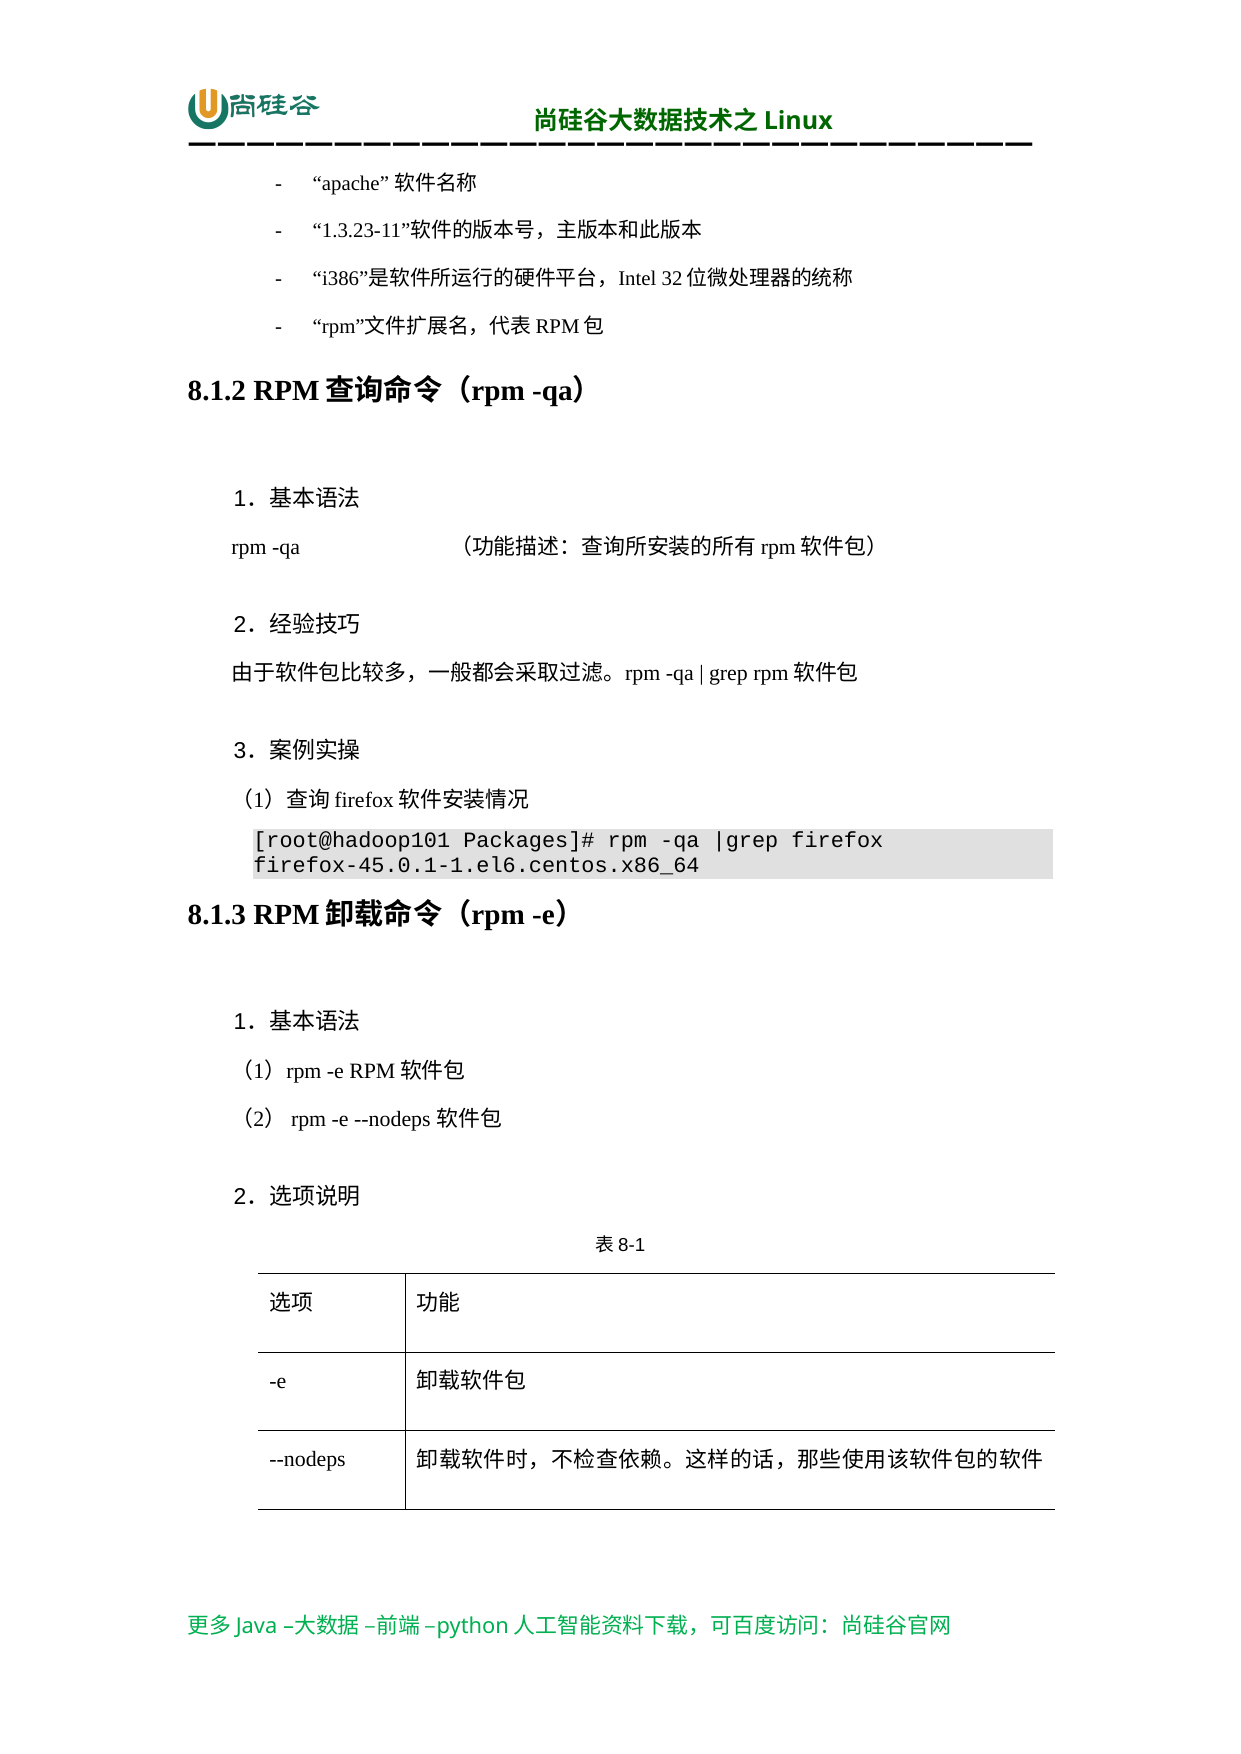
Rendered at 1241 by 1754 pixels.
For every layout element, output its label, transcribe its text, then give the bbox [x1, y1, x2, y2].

list “i386”是软件所运行的硬件平台，Intel 32位微处理器的统称 [275, 260, 1053, 293]
table_cell 卸载软件包 [406, 1353, 1055, 1430]
text 表8-1 [187, 1227, 1053, 1259]
text [root@hadoop101 Packages]# rpm -qa |grep firefox [253, 829, 1053, 854]
picture [187, 88, 321, 130]
text 3．案例实操 [187, 716, 1053, 781]
table_header 选项 [258, 1274, 405, 1352]
text （1）rpm -e RPM软件包 [187, 1052, 1053, 1085]
text 由于软件包比较多，一般都会采取过滤。rpm -qa | grep rpm软件包 [187, 655, 1053, 687]
text 1．基本语法 [187, 987, 1053, 1052]
text 2．经验技巧 [187, 590, 1053, 655]
text firefox-45.0.1-1.el6.centos.x86_64 [253, 854, 1053, 879]
table_cell --nodeps [258, 1431, 405, 1509]
table_cell -e [258, 1353, 405, 1430]
text 1．基本语法 [187, 464, 1053, 529]
table_header 功能 [406, 1274, 1055, 1352]
subtitle 8.1.3 RPM卸载命令（rpm -e） [187, 879, 1053, 944]
text 2．选项说明 [187, 1162, 1053, 1227]
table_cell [406, 1431, 1055, 1509]
text rpm -qa （功能描述：查询所安装的所有rpm软件包） [187, 529, 1053, 561]
list “1.3.23-11”软件的版本号，主版本和此版本 [275, 212, 1053, 245]
text （2） rpm -e --nodeps 软件包 [187, 1101, 1053, 1133]
list “apache” 软件名称 [275, 165, 1053, 197]
list “rpm”文件扩展名，代表RPM包 [275, 308, 1053, 340]
text （1）查询firefox软件安装情况 [187, 781, 1053, 814]
subtitle 8.1.2 RPM查询命令（rpm -qa） [187, 355, 1053, 420]
